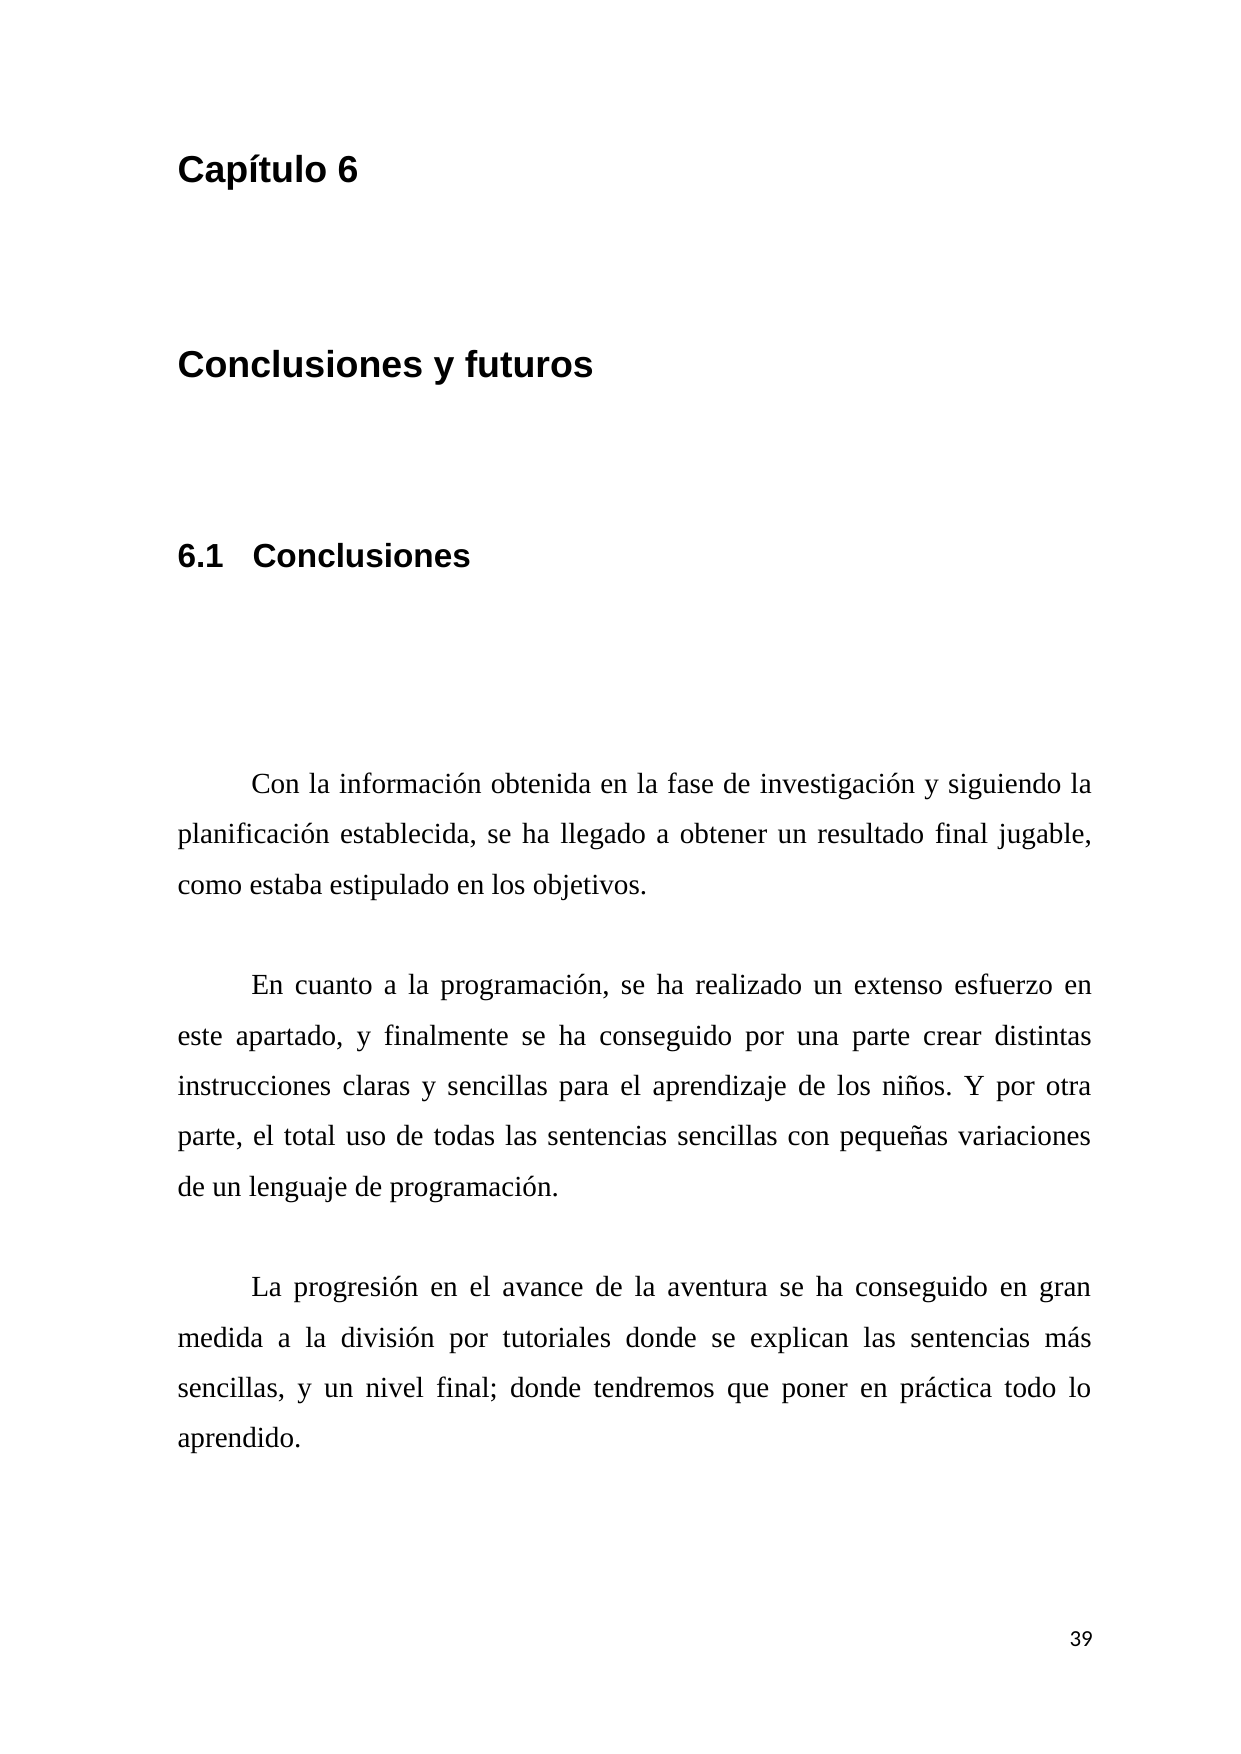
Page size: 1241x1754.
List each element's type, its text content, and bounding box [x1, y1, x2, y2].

text Con la información obtenida en la fase de investigación y siguiendo la planificación establecida, se ha llegado a obtener un resultado final jugable, como estaba estipulado en los objetivos. [177, 766, 1092, 900]
text La progresión en el avance de la aventura se ha conseguido en gran medida a la división por tutoriales donde se explican las sentencias más sencillas, y un nivel final; donde tendremos que poner en práctica todo lo aprendido. [177, 1269, 1092, 1454]
text Conclusiones y futuros [177, 342, 1092, 385]
list Conclusiones [177, 536, 1092, 574]
text Capítulo 6 [177, 148, 1092, 191]
text En cuanto a la programación, se ha realizado un extenso esfuerzo en este apartado, y finalmente se ha conseguido por una parte crear distintas instrucciones claras y sencillas para el aprendizaje de los niños. Y por otra parte, el total uso de todas las sentencias sencillas con pequeñas variaciones de un lenguaje de programación. [177, 967, 1092, 1202]
